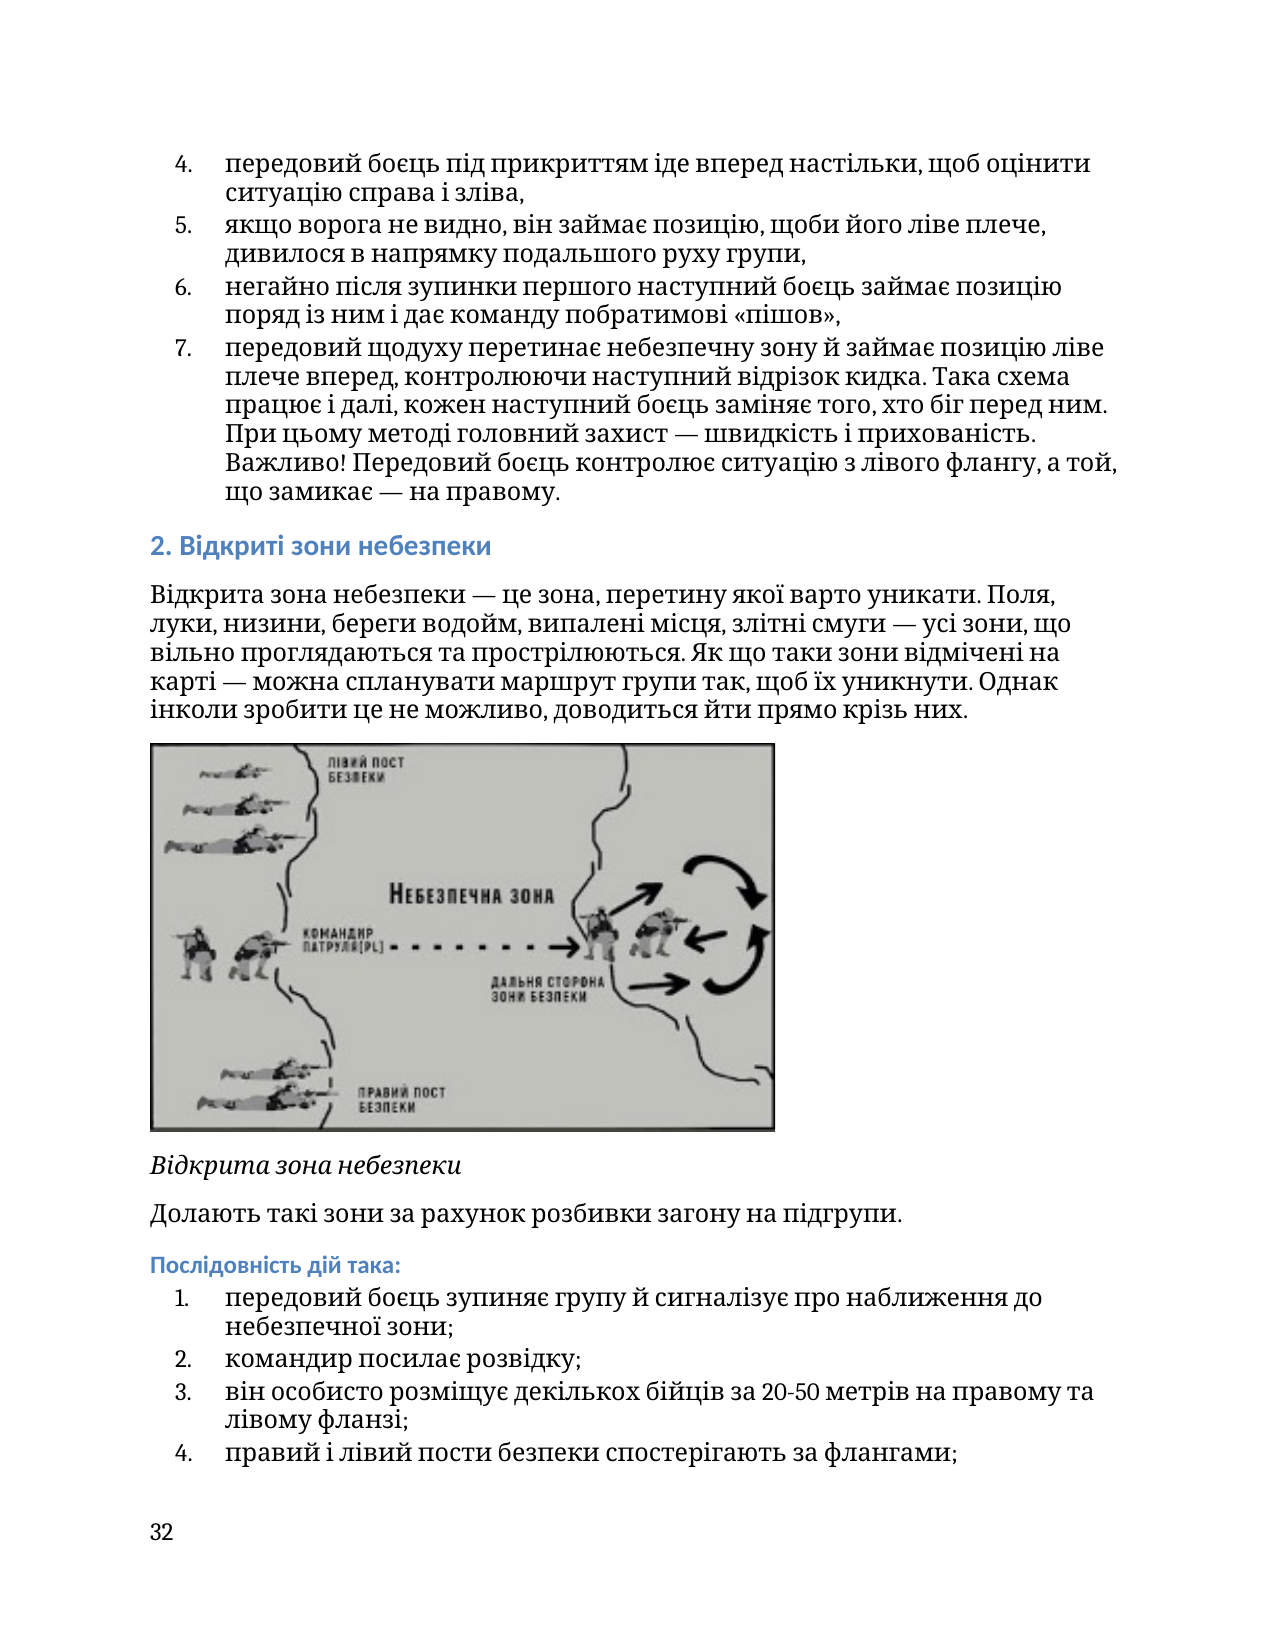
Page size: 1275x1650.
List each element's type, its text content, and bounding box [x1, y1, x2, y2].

list передовий щодуху перетинає небезпечну зону й займає позицію ліве плече вперед, контролюючи наступний відрізок кидка. Така схема працює і далі, кожен наступний боєць заміняє того, хто біг перед ним. При цьому методі головний захист — швидкість і прихованість. Важливо! Передовий боєць контролює ситуацію з лівого флангу, а той, що замикає — на правому. [175, 334, 1125, 506]
list правий і лівий пости безпеки спостерігають за флангами; [175, 1439, 1125, 1467]
list передовий боєць під прикриттям іде вперед настільки, щоб оцінити ситуацію справа і зліва, [175, 150, 1125, 207]
subtitle Послідовність дій така: [150, 1249, 1125, 1280]
list передовий боєць зупиняє групу й сигналізує про наближення до небезпечної зони; [175, 1284, 1125, 1341]
text Долають такі зони за рахунок розбивки загону на підгрупи. [150, 1200, 1125, 1228]
text Відкрита зона небезпеки [150, 1152, 1125, 1181]
text Відкрита зона небезпеки — це зона, перетину якої варто уникати. Поля, луки, низини, береги водойм, випалені місця, злітні смуги — усі зони, що вільно проглядаються та прострілюються. Як що таки зони відмічені на карті — можна спланувати маршрут групи так, щоб їх уникнути. Однак інколи зробити це не можливо, доводиться йти прямо крізь них. [150, 581, 1125, 725]
list він особисто розміщує декількох бійців за 20-50 метрів на правому та лівому фланзі; [175, 1377, 1125, 1435]
list командир посилає розвідку; [175, 1345, 1125, 1374]
list негайно після зупинки першого наступний боєць займає позицію поряд із ним і дає команду побратимові «пішов», [175, 272, 1125, 330]
subtitle 2. Відкриті зони небезпеки [150, 527, 1125, 563]
list якщо ворога не видно, він займає позицію, щоби його ліве плече, дивилося в напрямку подальшого руху групи, [175, 211, 1125, 269]
picture [150, 743, 775, 1132]
